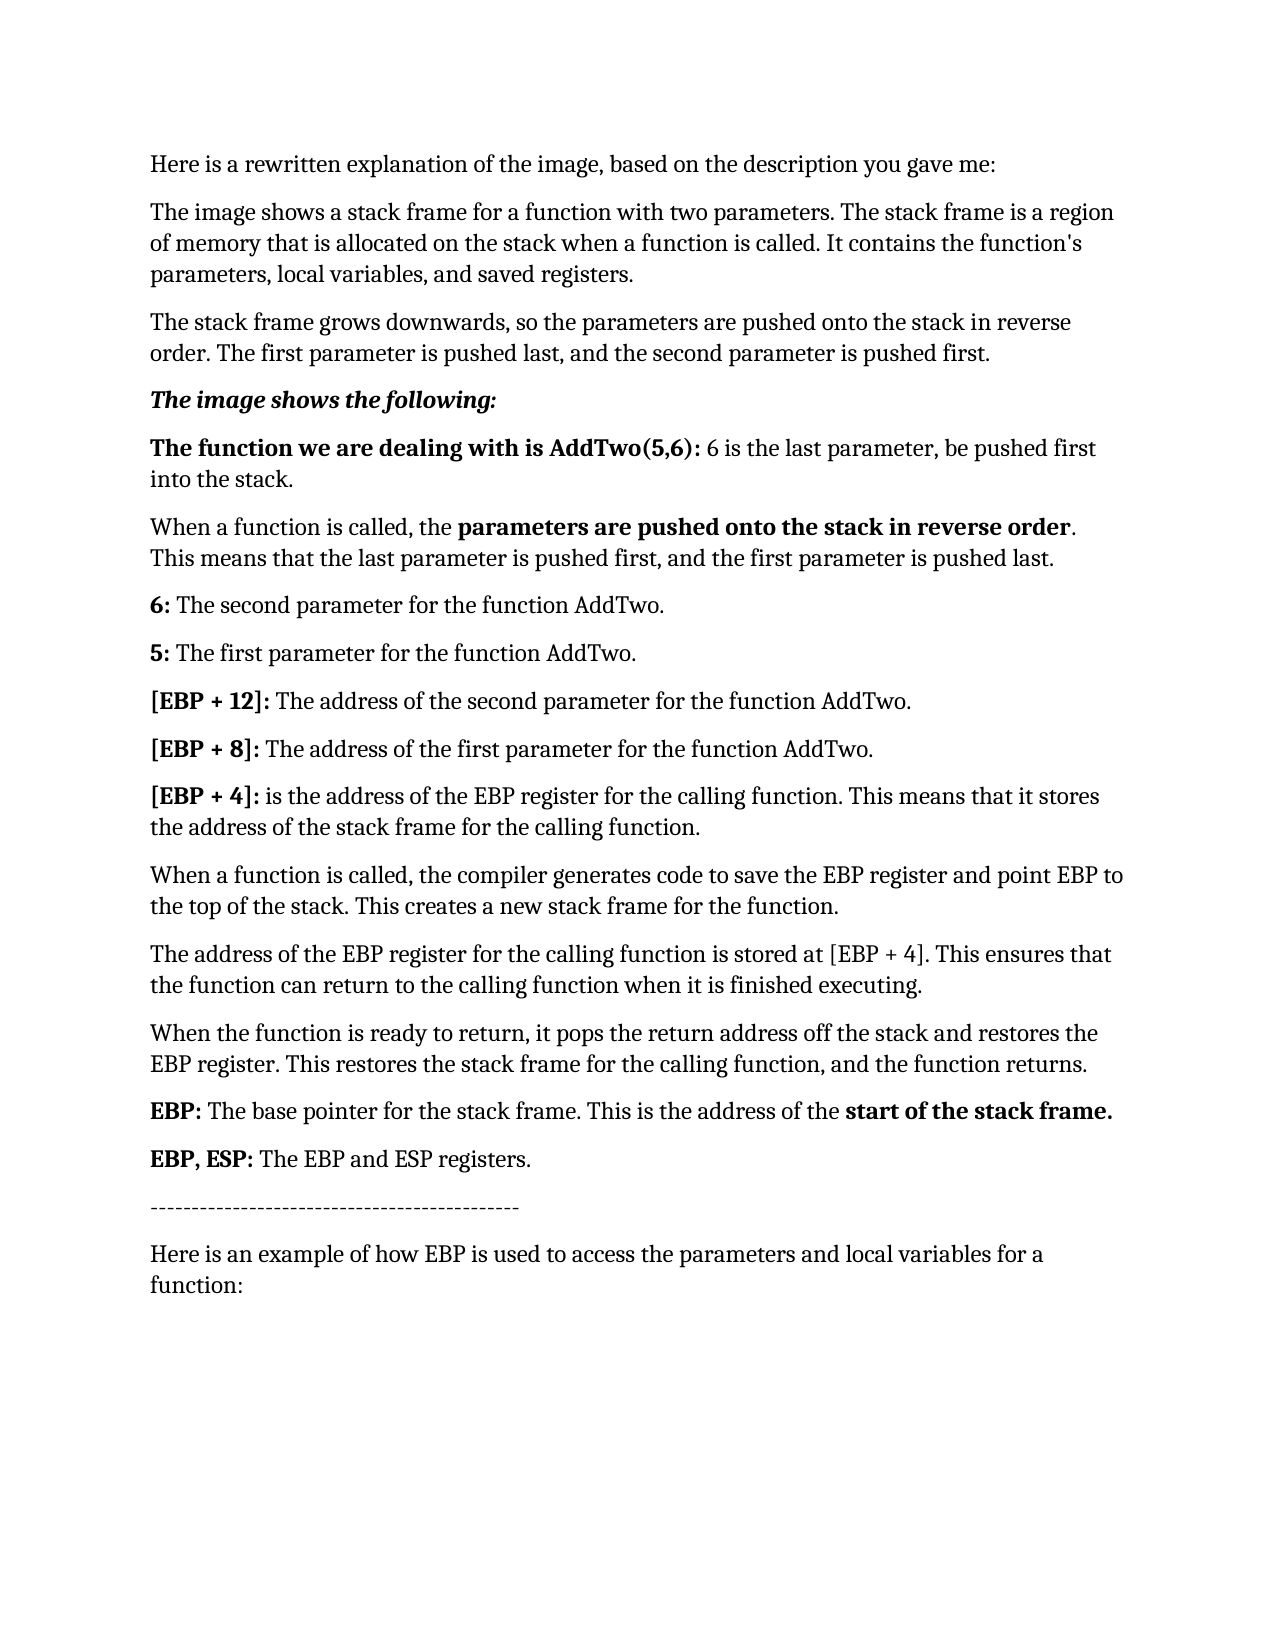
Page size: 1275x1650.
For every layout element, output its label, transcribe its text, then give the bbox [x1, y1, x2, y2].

text The image shows a stack frame for a function with two parameters. The stack frame is a region of memory that is allocated on the stack when a function is called. It contains the function's parameters, local variables, and saved registers. [150, 198, 1125, 288]
text [EBP + 8]: The address of the first parameter for the function AddTwo. [150, 734, 1125, 763]
text When a function is called, the compiler generates code to save the EBP register and point EBP to the top of the stack. This creates a new stack frame for the function. [150, 861, 1125, 921]
text [EBP + 12]: The address of the second parameter for the function AddTwo. [150, 687, 1125, 716]
text The function we are dealing with is AddTwo(5,6): 6 is the last parameter, be pushed first into the stack. [150, 434, 1125, 494]
text When the function is ready to return, it pops the return address off the stack and restores the EBP register. This restores the stack frame for the calling function, and the function returns. [150, 1018, 1125, 1078]
text The address of the EBP register for the calling function is stored at [EBP + 4]. This ensures that the function can return to the calling function when it is finished executing. [150, 940, 1125, 999]
text Here is a rewritten explanation of the image, based on the description you gave me: [150, 150, 1125, 179]
text 6: The second parameter for the function AddTwo. [150, 591, 1125, 620]
text --------------------------------------------- [150, 1193, 1125, 1221]
text The stack frame grows downwards, so the parameters are pushed onto the stack in reverse order. The first parameter is pushed last, and the second parameter is pushed first. [150, 307, 1125, 367]
text EBP: The base pointer for the stack frame. This is the address of the start of the stack frame. [150, 1097, 1125, 1126]
text The image shows the following: [150, 386, 1125, 415]
text Here is an example of how EBP is used to access the parameters and local variables for a function: [150, 1240, 1125, 1300]
text [EBP + 4]: is the address of the EBP register for the calling function. This means that it stores the address of the stack frame for the calling function. [150, 782, 1125, 842]
text 5: The first parameter for the function AddTwo. [150, 639, 1125, 668]
text When a function is called, the parameters are pushed onto the stack in reverse order. This means that the last parameter is pushed first, and the first parameter is pushed last. [150, 513, 1125, 572]
text EBP, ESP: The EBP and ESP registers. [150, 1145, 1125, 1174]
